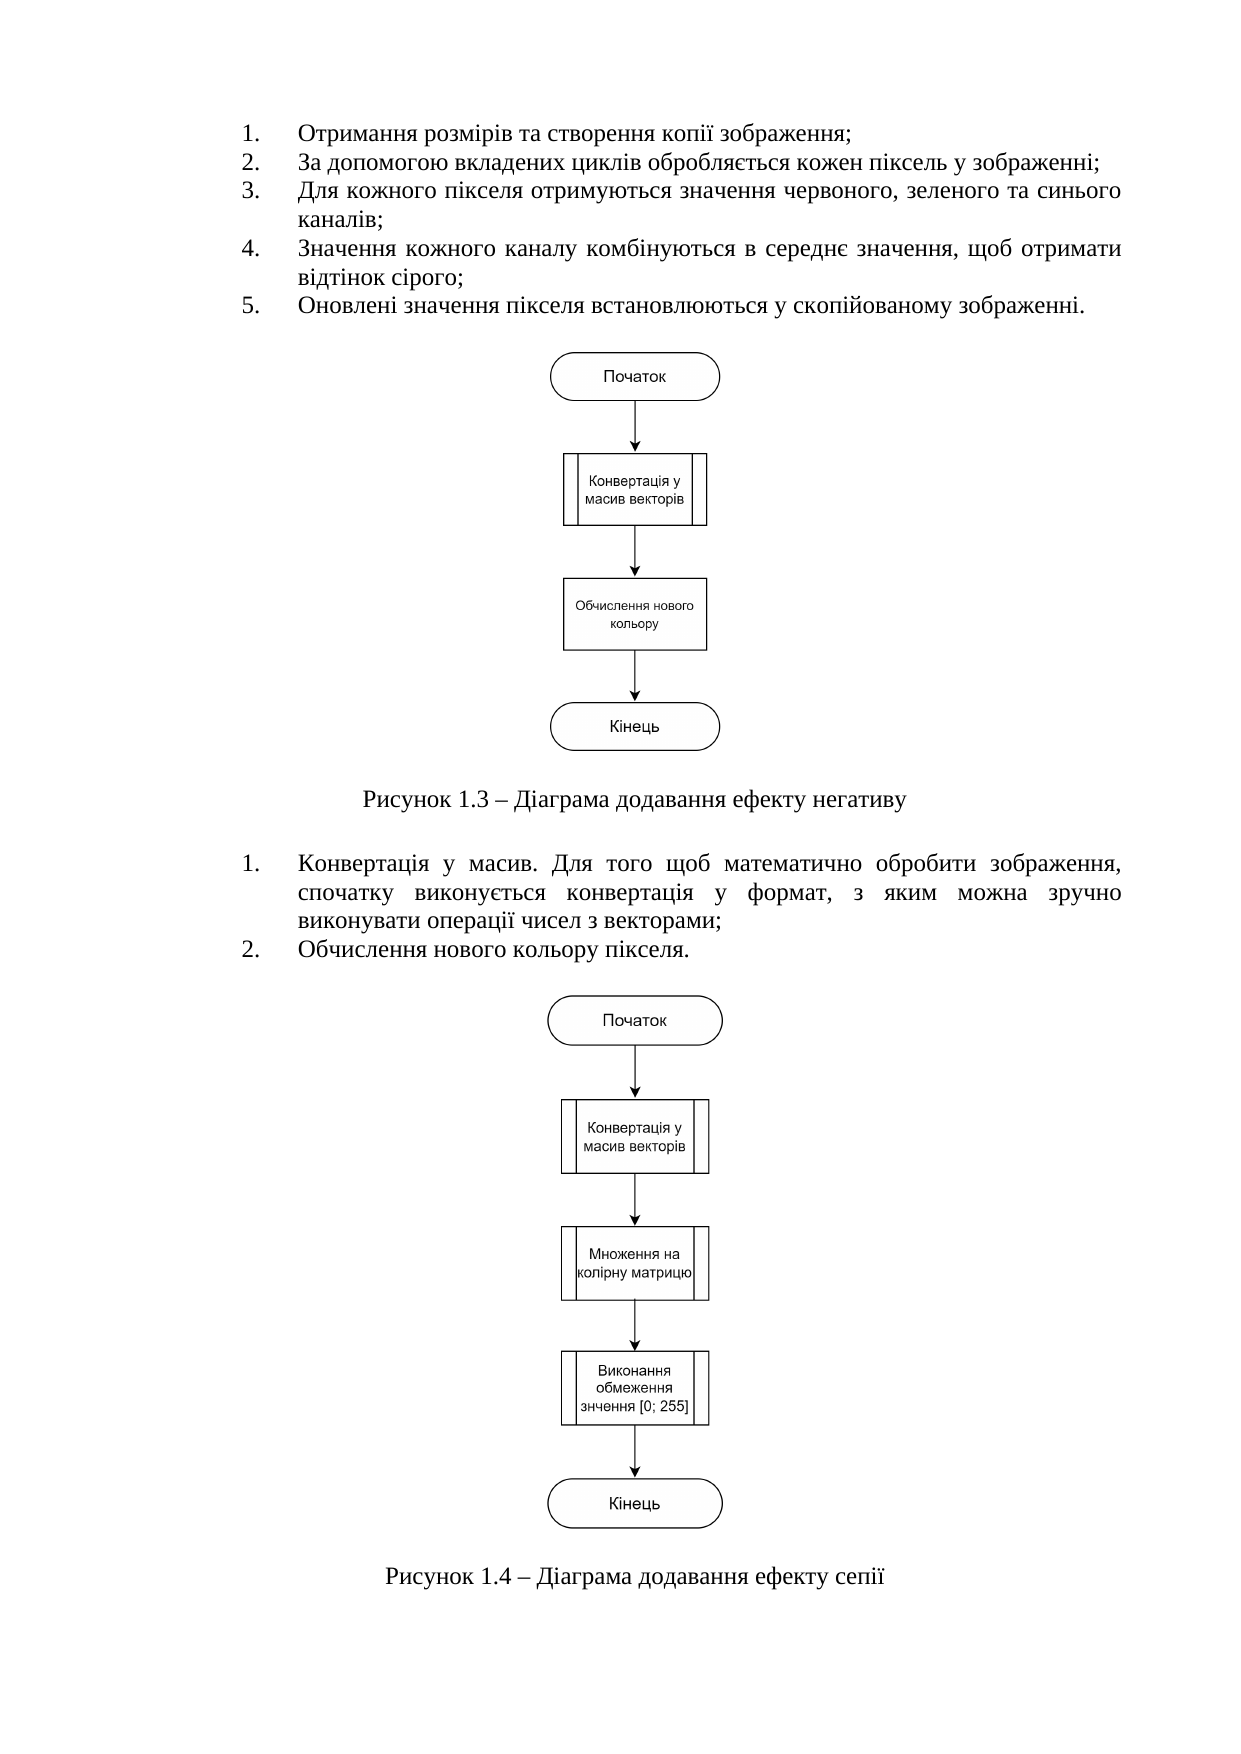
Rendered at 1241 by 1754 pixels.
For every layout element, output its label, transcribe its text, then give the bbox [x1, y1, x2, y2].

text Рисунок 1.3 – Діаграма додавання ефекту негативу [148, 784, 1122, 813]
list За допомогою вкладених циклів обробляється кожен піксель у зображенні; [260, 147, 1122, 176]
list Оновлені значення пікселя встановлюються у скопійованому зображенні. [260, 291, 1122, 319]
text Рисунок 1.4 – Діаграма додавання ефекту сепії [148, 1561, 1122, 1590]
list Конвертація у масив. Для того щоб математично обробити зображення, спочатку виконується конвертація у формат, з яким можна зручно виконувати операції чисел з векторами; [260, 848, 1122, 934]
list Отримання розмірів та створення копії зображення; [260, 118, 1122, 147]
picture [538, 340, 732, 764]
list Обчислення нового кольору пікселя. [260, 934, 1122, 963]
picture [535, 983, 735, 1541]
list Значення кожного каналу комбінуються в середнє значення, щоб отримати відтінок сірого; [260, 233, 1122, 291]
list Для кожного пікселя отримуються значення червоного, зеленого та синього каналів; [260, 176, 1122, 233]
